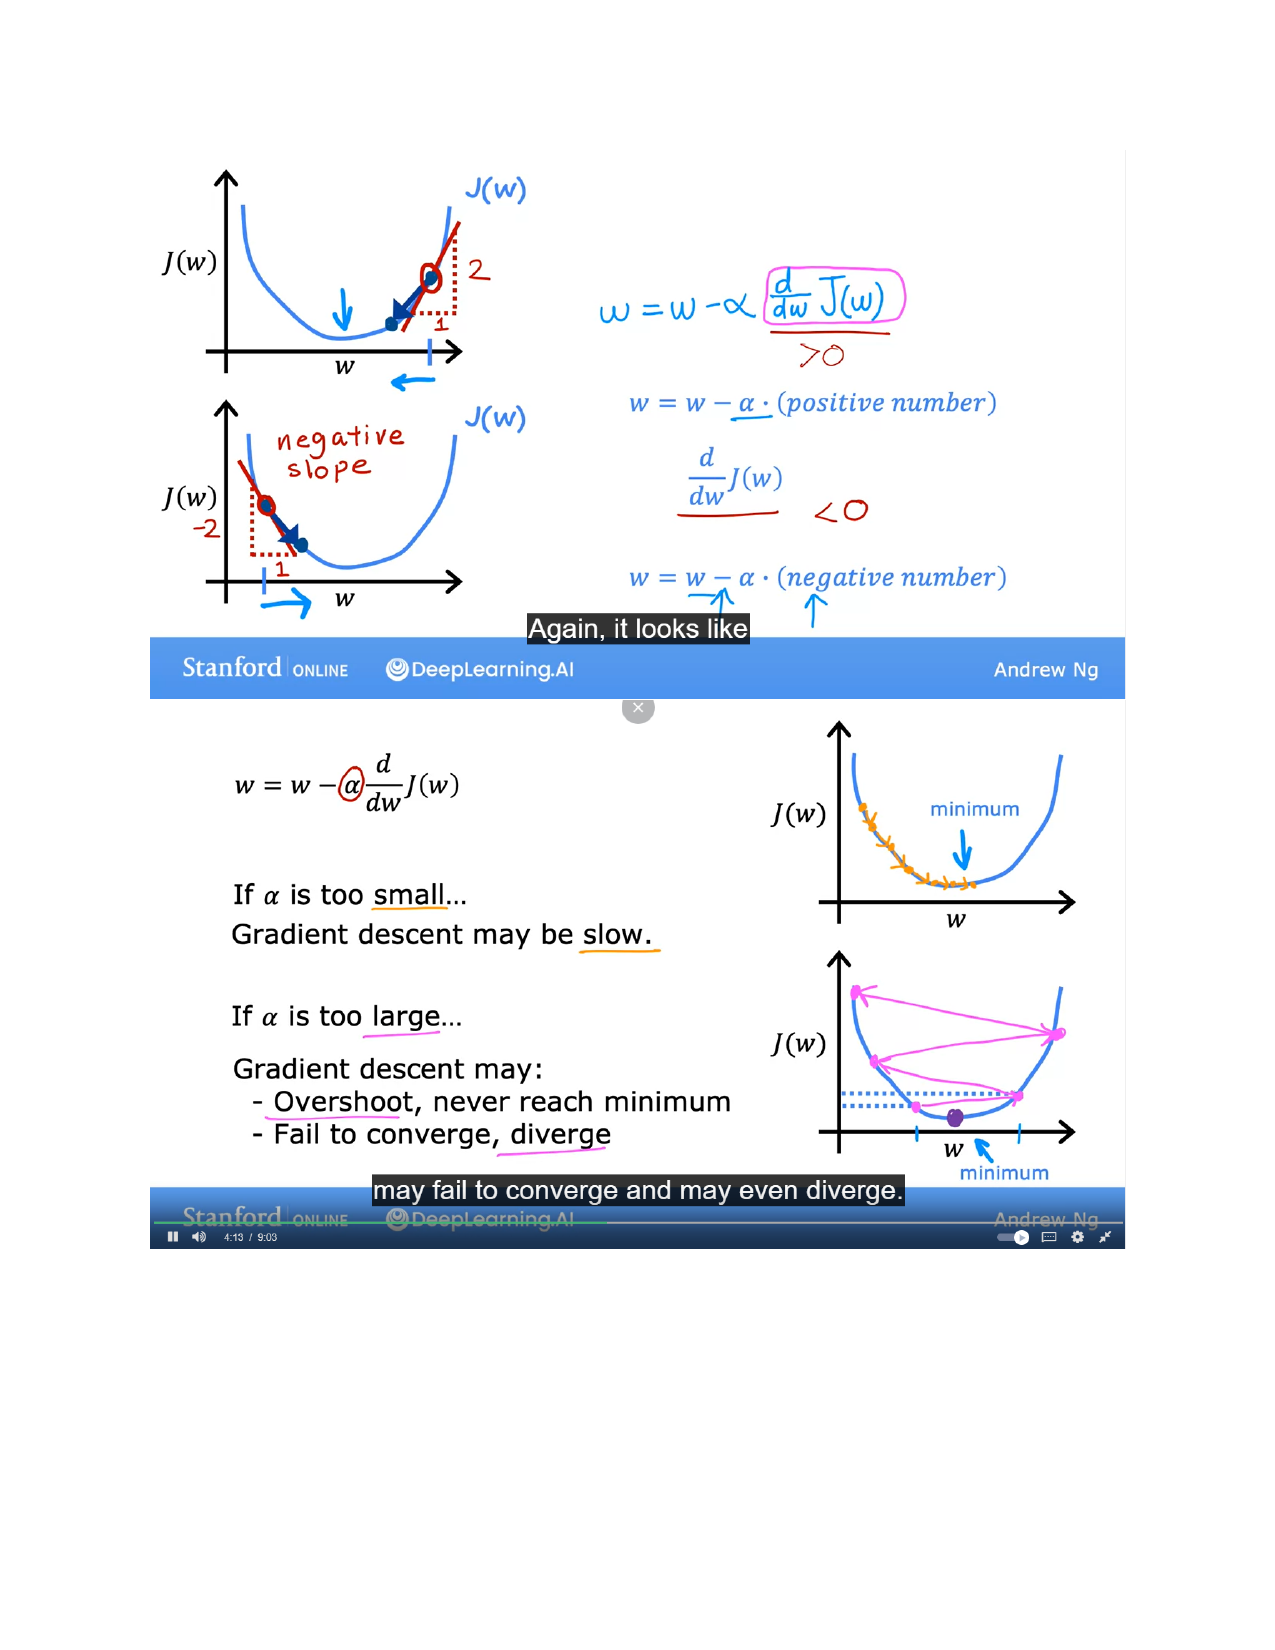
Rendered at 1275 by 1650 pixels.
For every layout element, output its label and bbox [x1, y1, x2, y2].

picture [150, 700, 1125, 1249]
picture [150, 150, 1125, 699]
